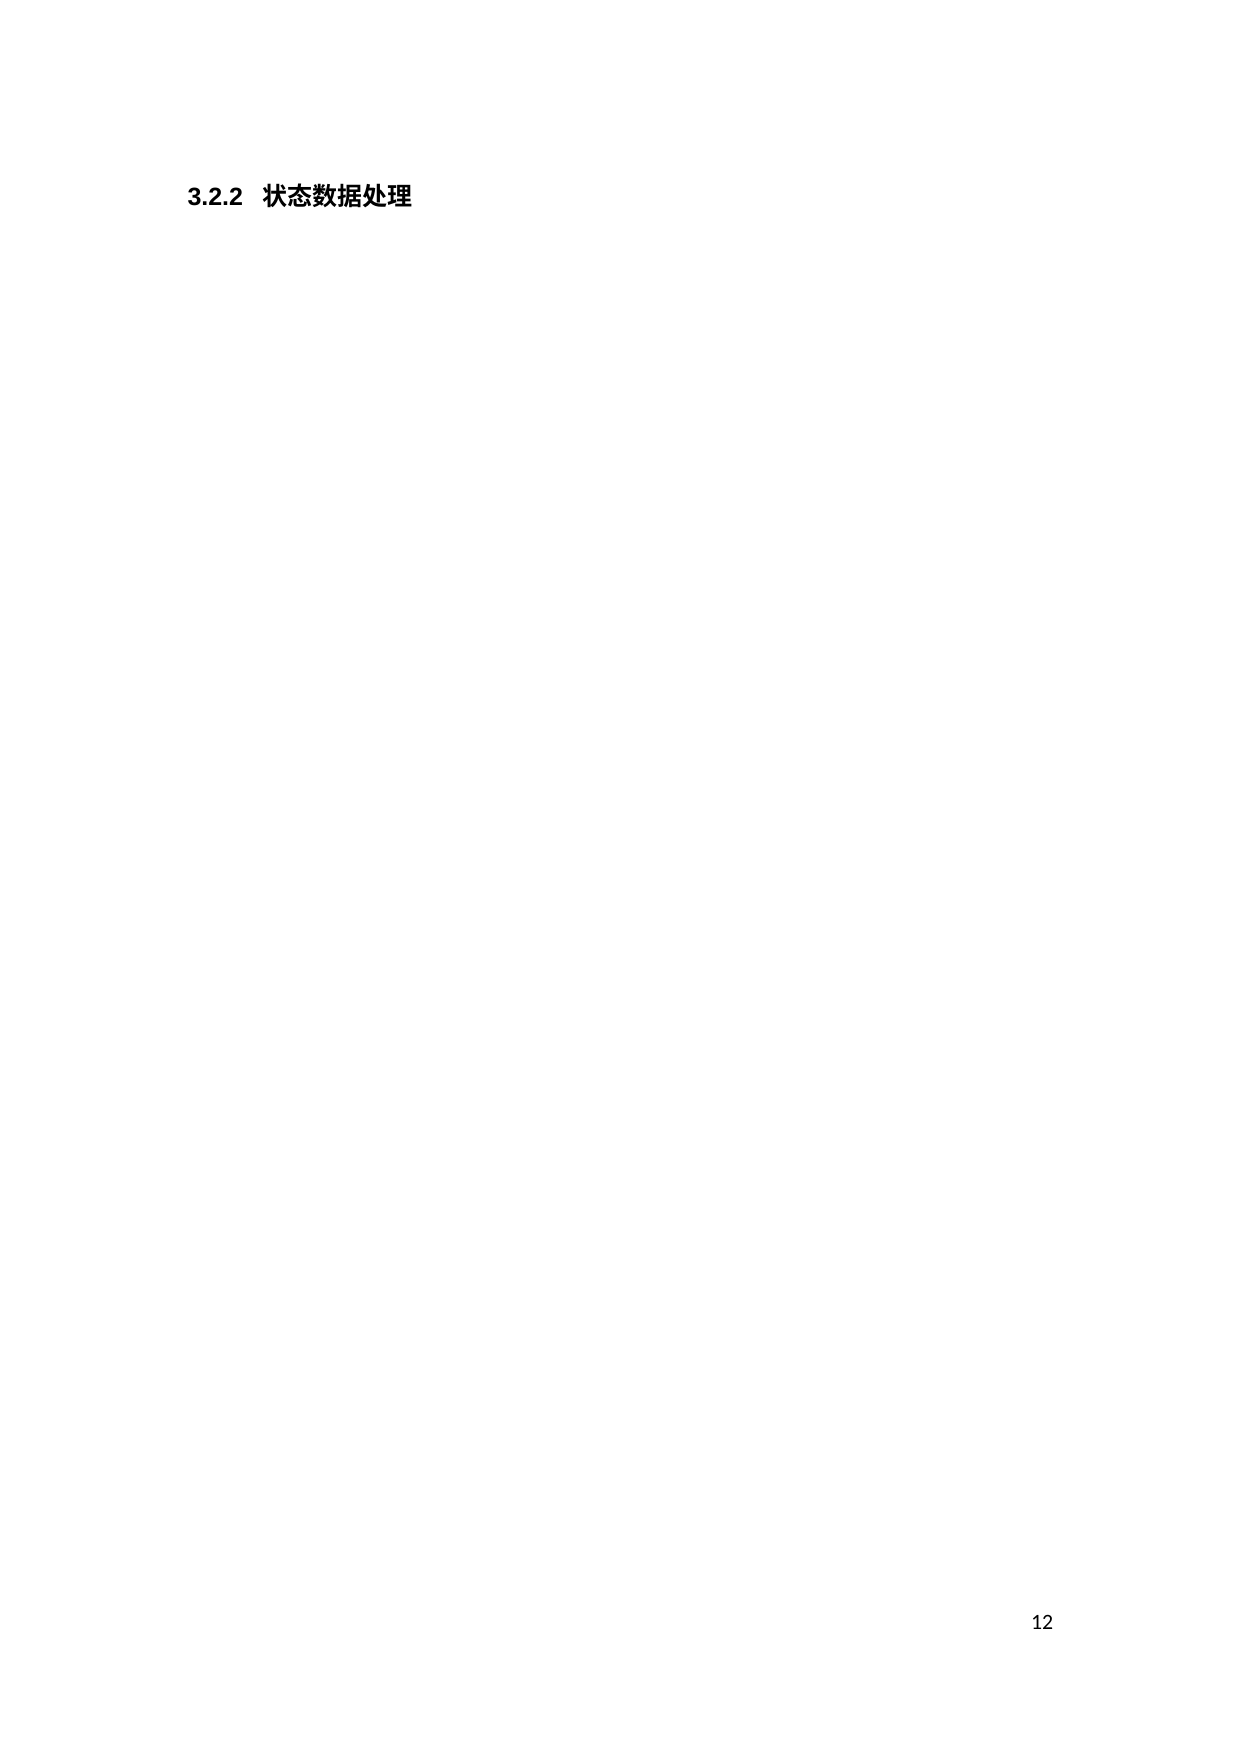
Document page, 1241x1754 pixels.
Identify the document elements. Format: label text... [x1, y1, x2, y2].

subtitle 状态数据处理 [187, 162, 1053, 227]
